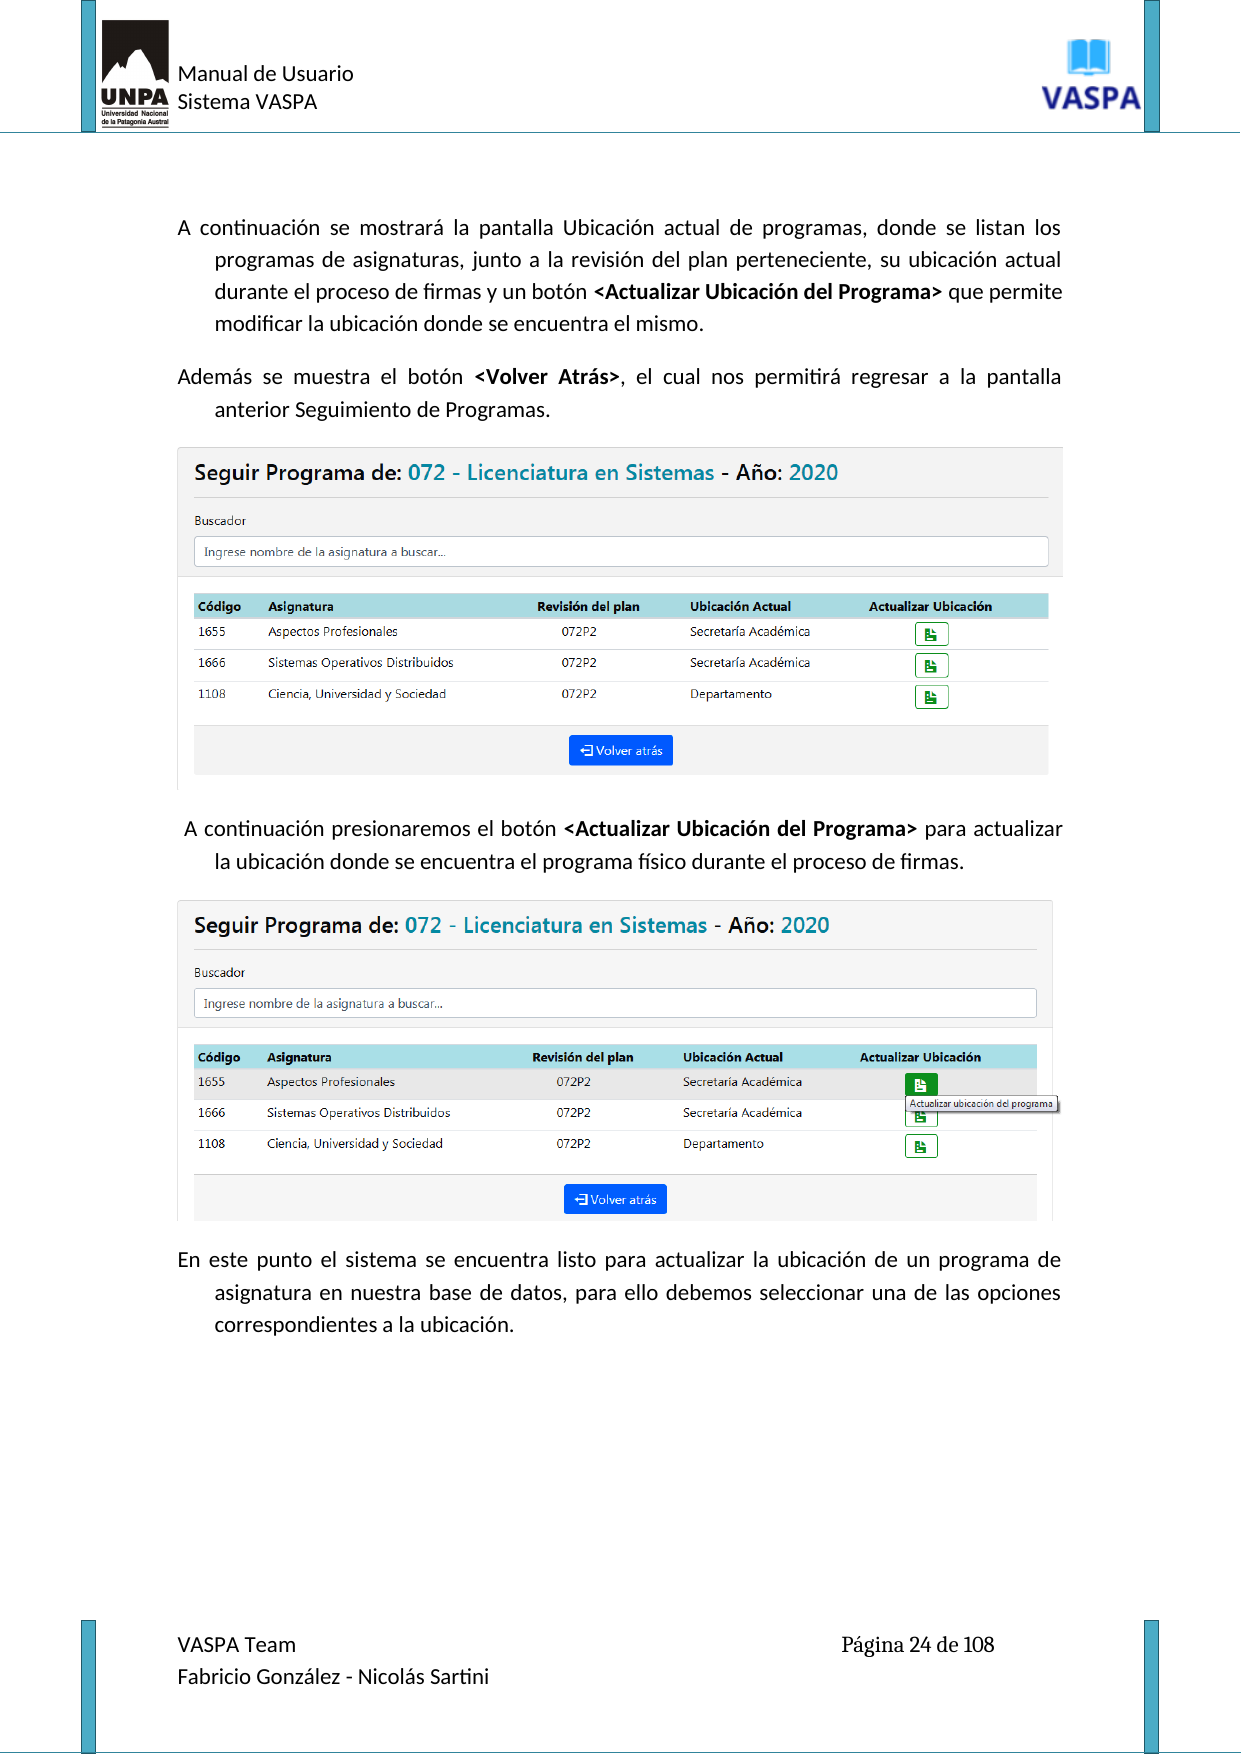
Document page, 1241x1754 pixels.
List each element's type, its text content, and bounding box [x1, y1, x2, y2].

picture [100, 18, 170, 129]
picture [177, 447, 1063, 790]
text En este punto el sistema se encuentra listo para actualizar la ubicación de un programa de asignatura en nuestra base de datos, para ello debemos seleccionar una de las opciones correspondientes a la ubicación. [177, 1246, 1063, 1338]
text Además se muestra el botón <Volver Atrás>, el cual nos permitirá regresar a la pantalla anterior Seguimiento de Programas. [177, 362, 1063, 423]
picture [1036, 19, 1146, 129]
text A continuación se mostrará la pantalla Ubicación actual de programas, donde se listan los programas de asignaturas, junto a la revisión del plan perteneciente, su ubicación actual durante el proceso de firmas y un botón <Actualizar Ubicación del Programa> que permite modificar la ubicación donde se encuentra el mismo. [177, 213, 1063, 337]
picture [177, 899, 1063, 1221]
text A continuación presionaremos el botón <Actualizar Ubicación del Programa> para actualizar la ubicación donde se encuentra el programa físico durante el proceso de firmas. [177, 814, 1063, 875]
